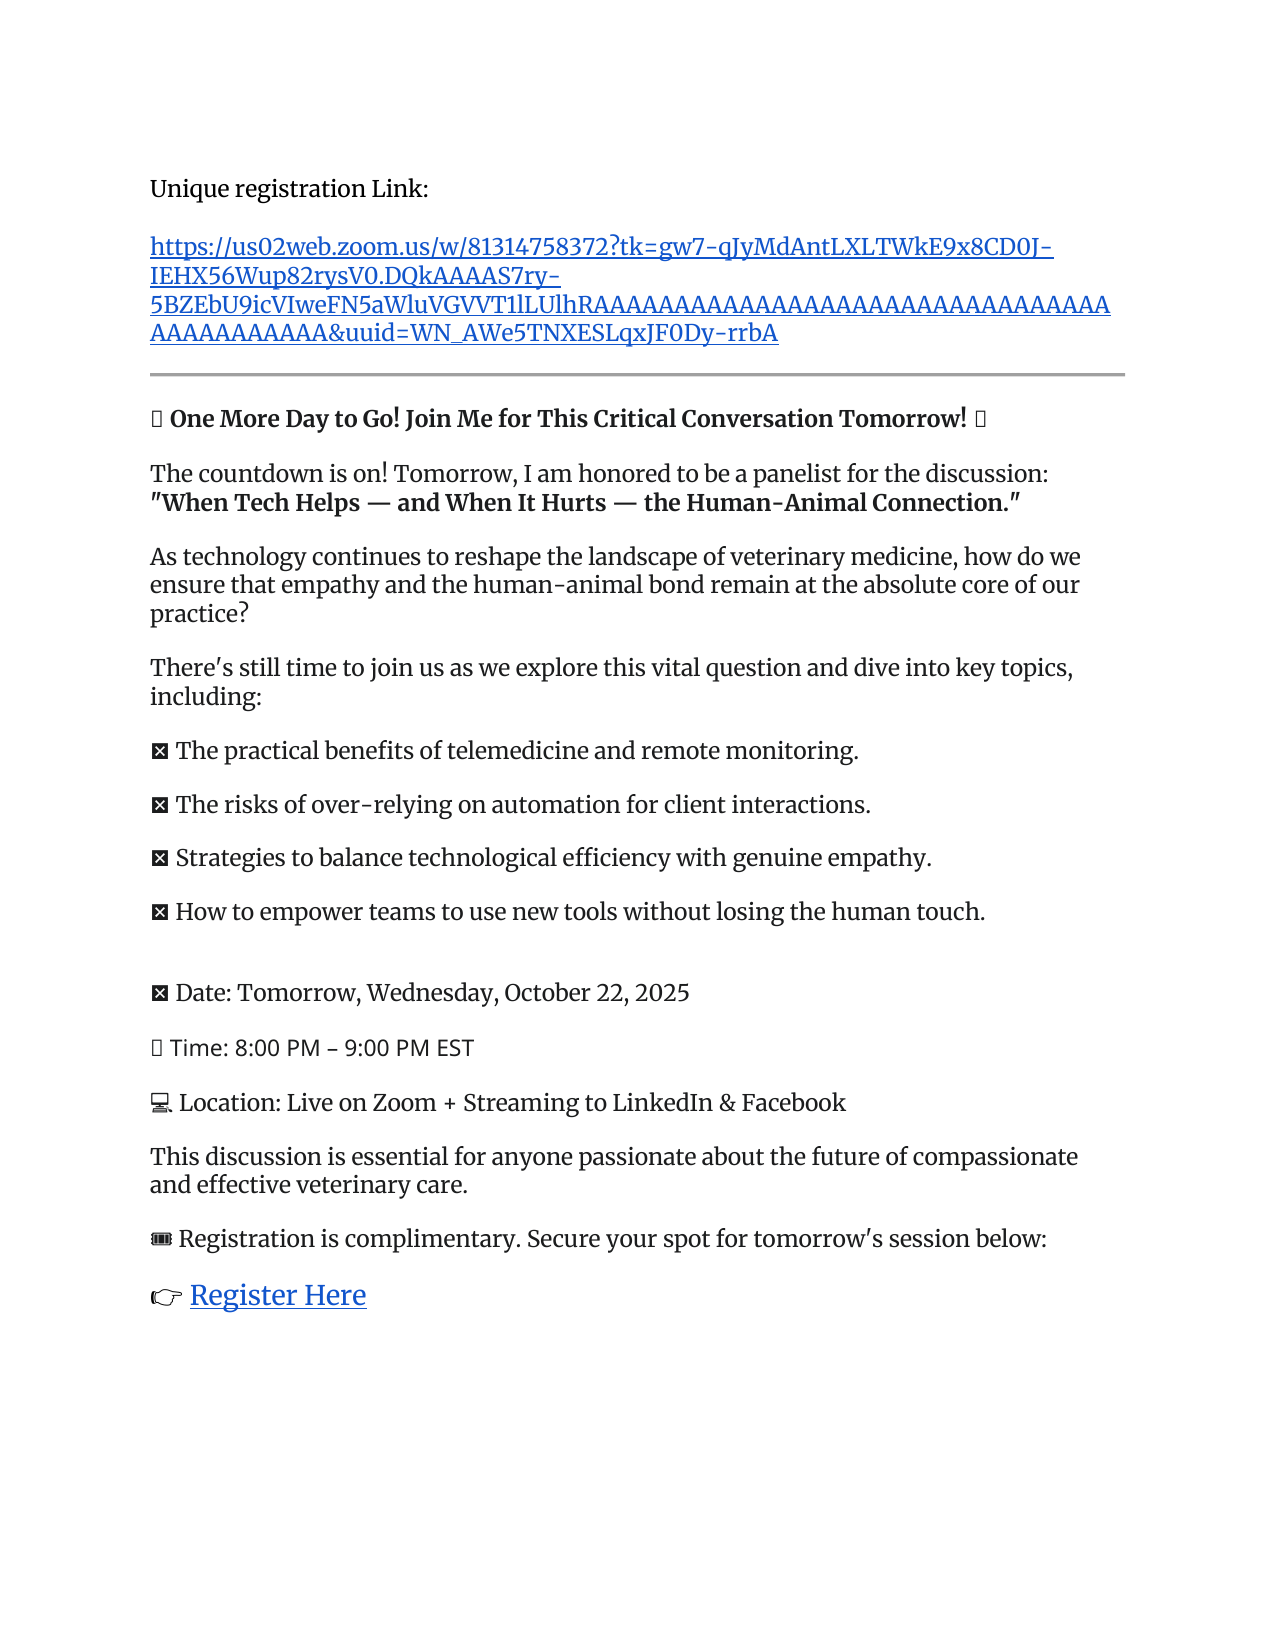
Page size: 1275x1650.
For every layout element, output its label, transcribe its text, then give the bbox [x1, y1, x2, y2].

text There's still time to join us as we explore this vital question and dive into key topics, including: [150, 654, 1125, 712]
text 👉 Register Here [150, 1279, 1125, 1313]
text 🐾 Strategies to balance technological efficiency with genuine empathy. [150, 844, 1125, 873]
text 🐾 How to empower teams to use new tools without losing the human touch. [150, 898, 1125, 953]
text The countdown is on! Tomorrow, I am honored to be a panelist for the discussion: "When Tech Helps — and When It Hurts — the Human-Animal Connection." [150, 459, 1125, 517]
text 📅 Date: Tomorrow, Wednesday, October 22, 2025 [150, 978, 1125, 1007]
text ⏰ Time: 8:00 PM – 9:00 PM EST [150, 1032, 1125, 1063]
text ✨ One More Day to Go! Join Me for This Critical Conversation Tomorrow! ✨ [150, 403, 1125, 434]
text Unique registration Link: https://us02web.zoom.us/w/81314758372?tk=gw7-qJyMdAntLXLTWkE9x8CD0J-IEHX56Wup82rysV0.DQkAAAAS7ry-5BZEbU9icVIweFN5aWluVGVVT1lLUlhRAAAAAAAAAAAAAAAAAAAAAAAAAAAAAAAAAAAAAAAAAAA&uuid=WN_AWe5TNXESLqxJF0Dy-rrbA [150, 175, 1125, 348]
text As technology continues to reshape the landscape of veterinary medicine, how do we ensure that empathy and the human-animal bond remain at the absolute core of our practice? [150, 542, 1125, 629]
text 💻 Location: Live on Zoom + Streaming to LinkedIn & Facebook [150, 1088, 1125, 1117]
text This discussion is essential for anyone passionate about the future of compassionate and effective veterinary care. [150, 1142, 1125, 1200]
text 🎟️ Registration is complimentary. Secure your spot for tomorrow's session below: [150, 1225, 1125, 1254]
text 🐾 The practical benefits of telemedicine and remote monitoring. [150, 737, 1125, 765]
text 🐾 The risks of over-relying on automation for client interactions. [150, 790, 1125, 819]
